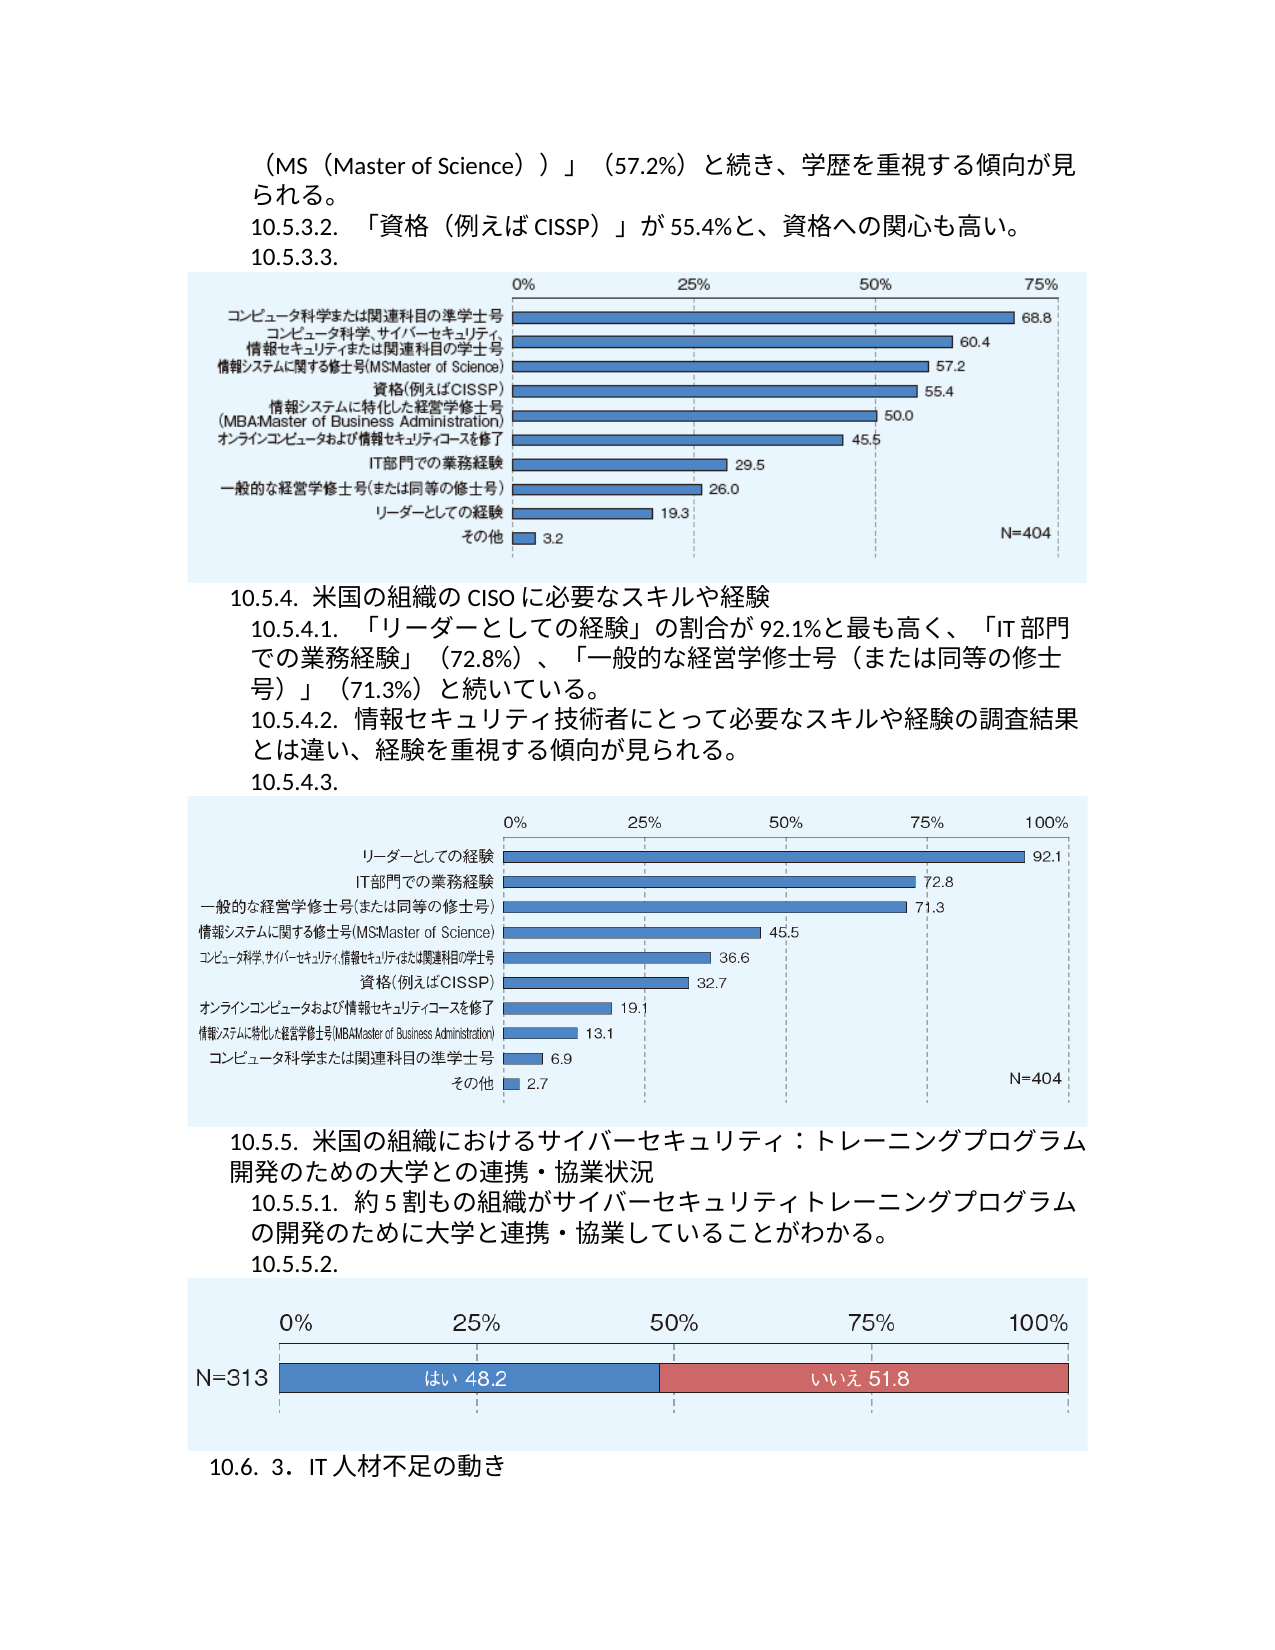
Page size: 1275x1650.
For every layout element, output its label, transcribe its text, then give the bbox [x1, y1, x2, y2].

picture [187, 1278, 1088, 1451]
subtitle 情報セキュリティ技術者にとって必要なスキルや経験の調査結果とは違い、経験を重視する傾向が見られる。 [250, 704, 1087, 766]
picture [187, 272, 1088, 583]
subtitle 3．IT人材不足の動き [208, 1451, 1087, 1481]
subtitle 「リーダーとしての経験」の割合が92.1%と最も高く、「IT部門での業務経験」（72.8%）、「一般的な経営学修士号（または同等の修士号）」（71.3%）と続いている。 [250, 613, 1087, 704]
subtitle 約5割もの組織がサイバーセキュリティトレーニングプログラムの開発のために大学と連携・協業していることがわかる。 [250, 1187, 1087, 1248]
picture [187, 796, 1088, 1127]
subtitle 「資格（例えばCISSP）」が55.4%と、資格への関心も高い。 [250, 211, 1087, 242]
subtitle 米国の組織におけるサイバーセキュリティ：トレーニングプログラム開発のための大学との連携・協業状況 [229, 1127, 1087, 1187]
subtitle 米国の組織のCISOに必要なスキルや経験 [229, 583, 1087, 613]
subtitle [250, 150, 1087, 211]
